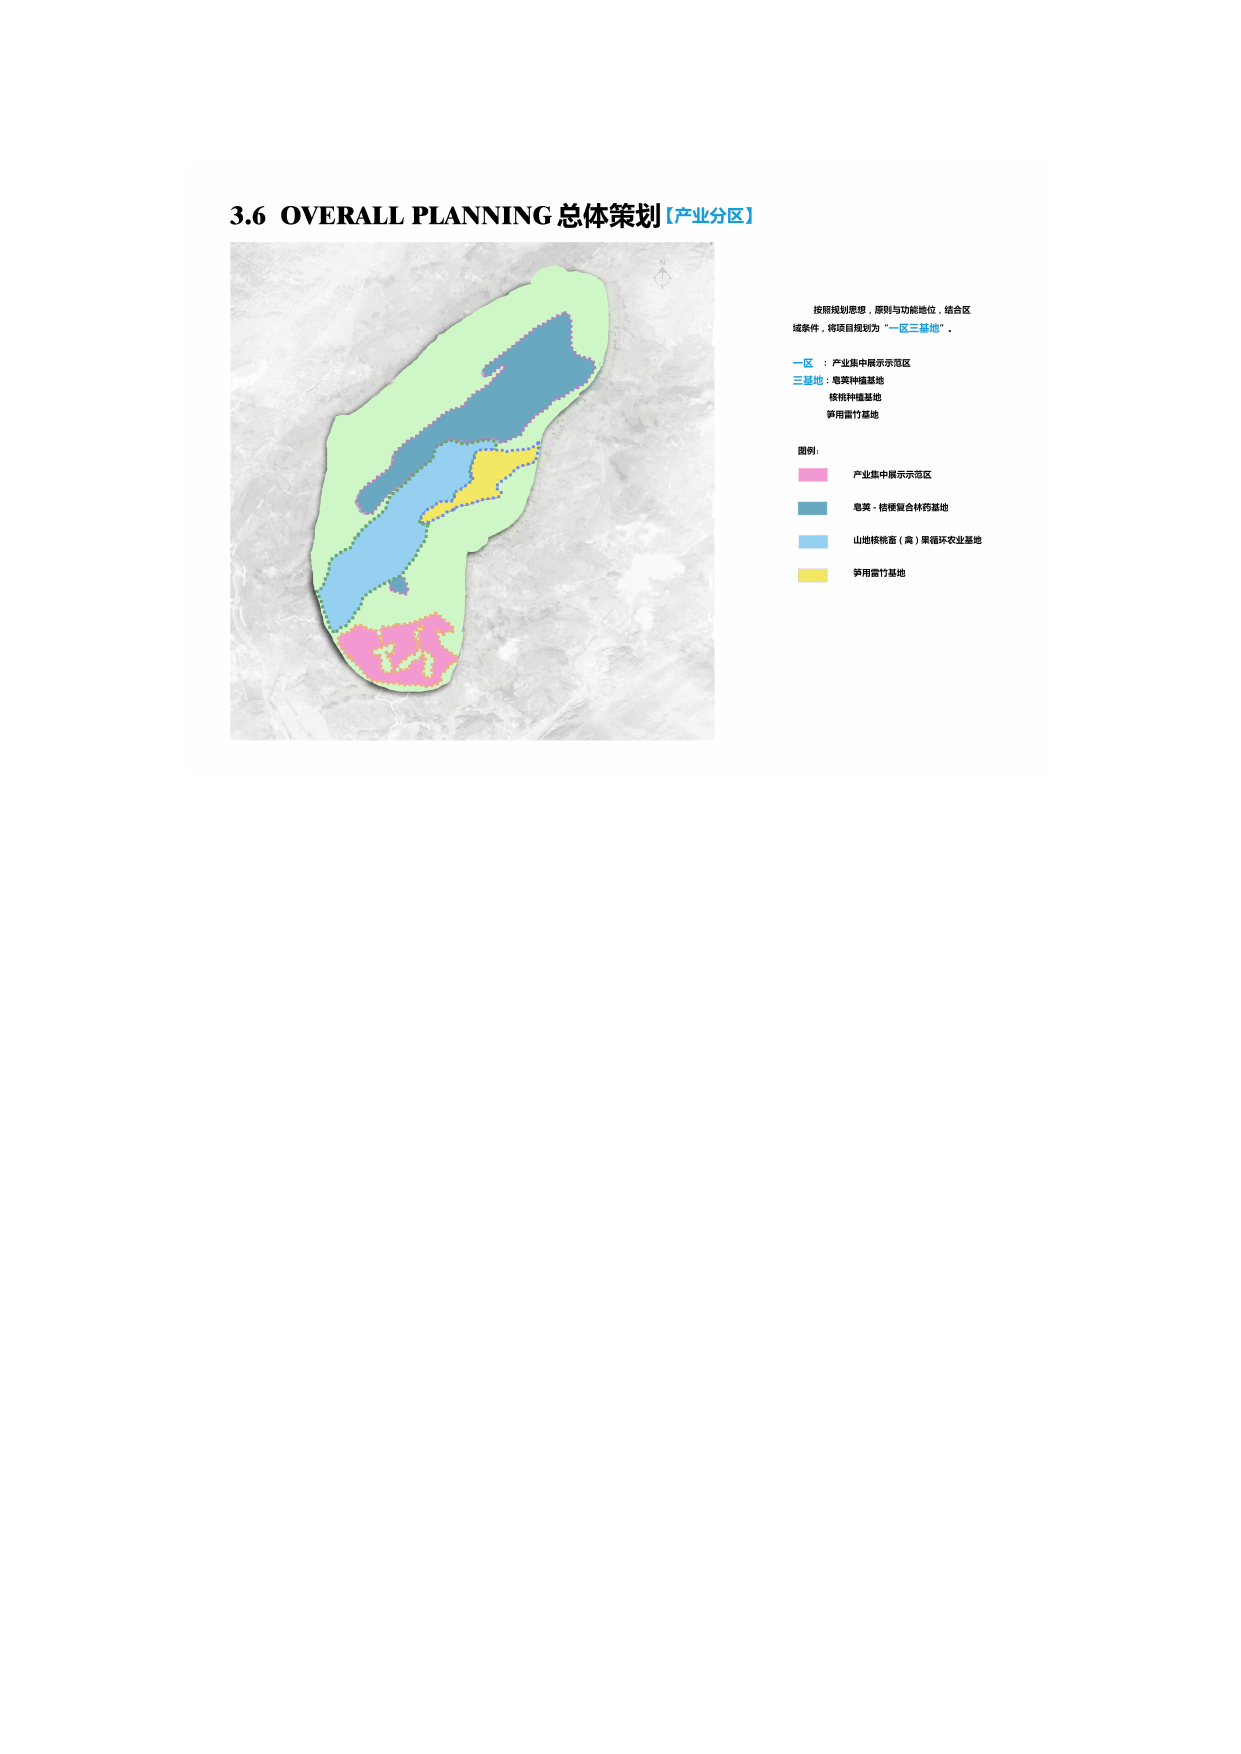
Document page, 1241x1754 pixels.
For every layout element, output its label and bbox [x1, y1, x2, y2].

picture [187, 162, 1051, 773]
